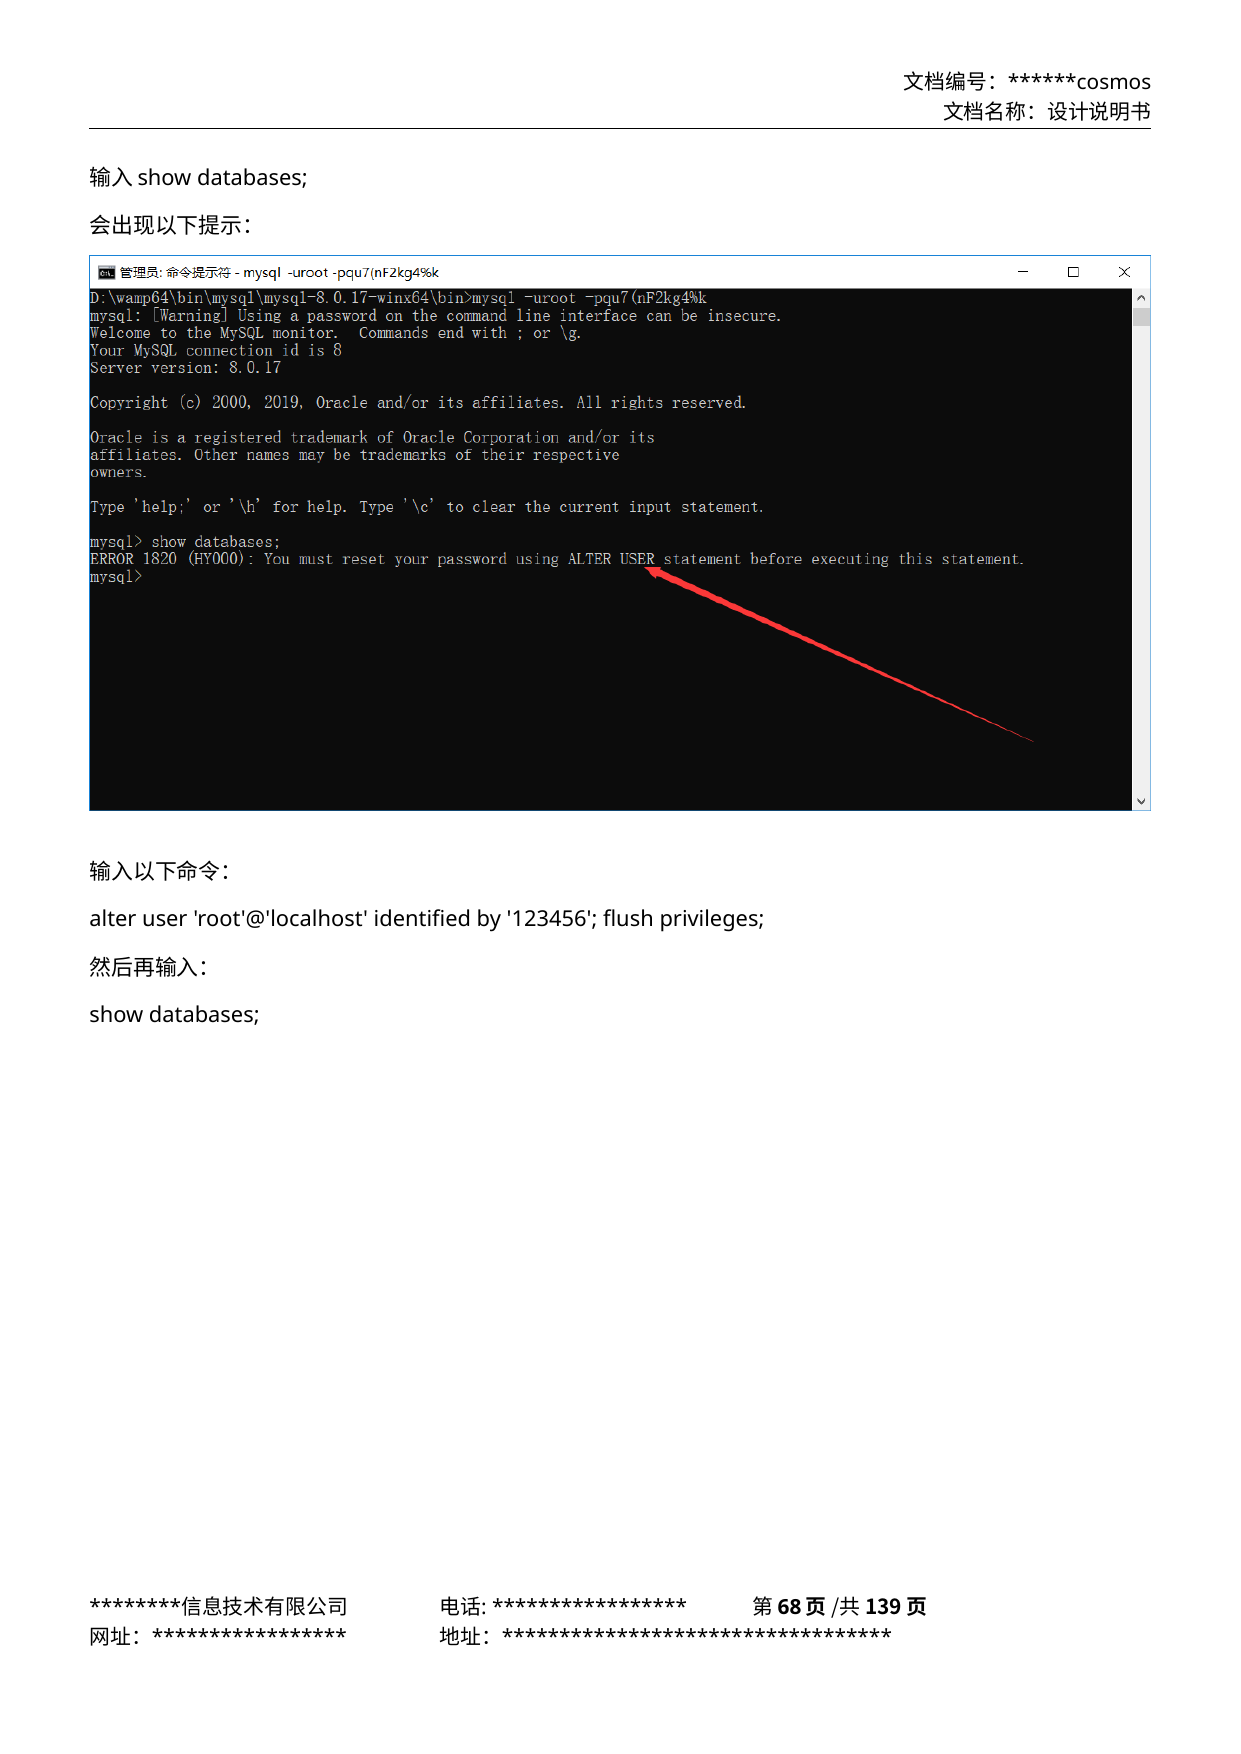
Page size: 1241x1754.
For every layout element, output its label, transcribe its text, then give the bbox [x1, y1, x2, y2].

text 会出现以下提示： [89, 207, 1151, 240]
text alter user 'root'@'localhost' identified by '123456'; flush privileges; [89, 902, 1151, 934]
text 然后再输入： [89, 949, 1151, 982]
picture [89, 255, 1151, 811]
text 输入show databases; [89, 159, 1151, 192]
text 输入以下命令： [89, 853, 1151, 886]
text show databases; [89, 997, 1151, 1030]
